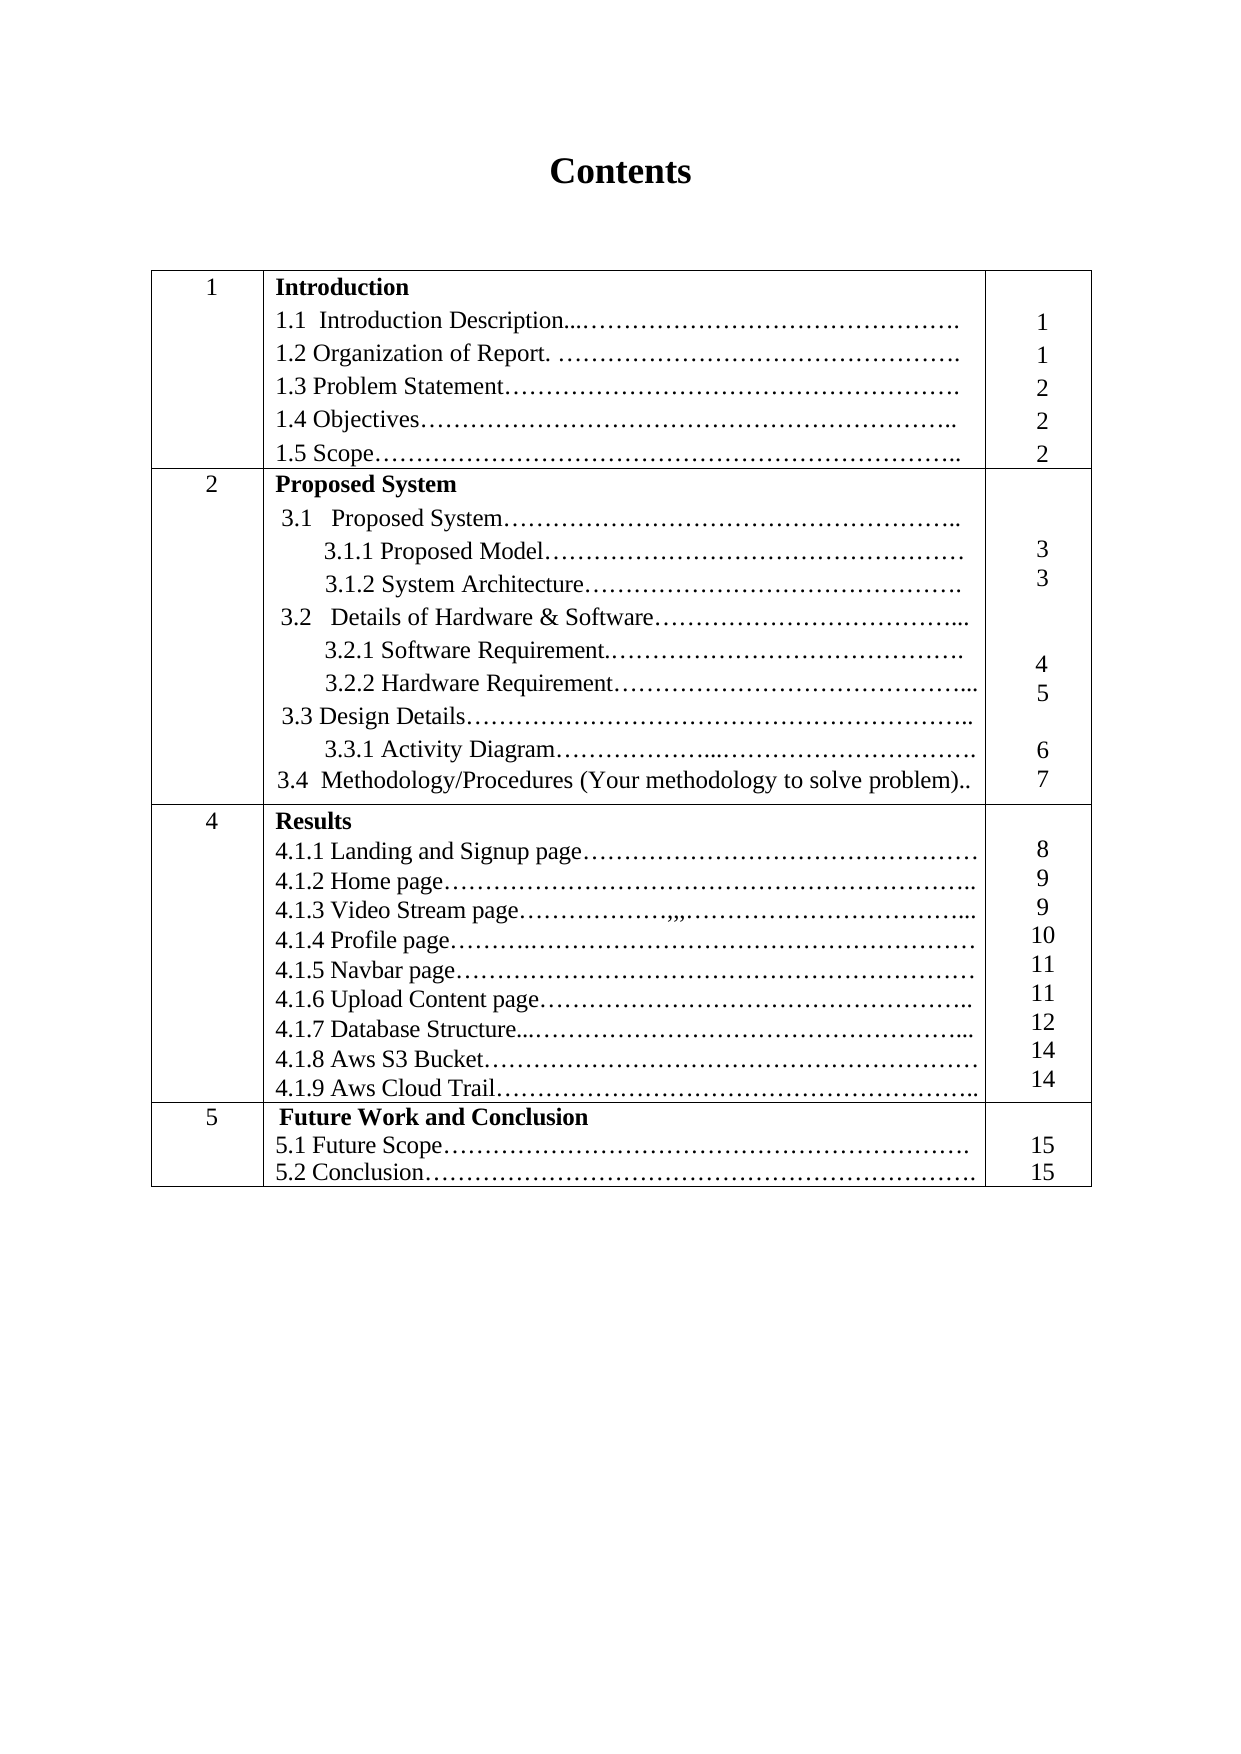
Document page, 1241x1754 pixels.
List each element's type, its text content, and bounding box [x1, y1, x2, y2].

table_header Introduction Introduction Description...………………………………………. Organization of Report. …………………………………………. Problem Statement………………………………………………. Objectives……………………………………………………….. Scope…………………………………………………………….. [264, 271, 985, 467]
table_cell 5 [152, 1103, 263, 1186]
table_cell Results 4.1.1 Landing and Signup page………………………………………… 4.1.2 Home page……………………………………………………….. 4.1.3 Video Stream page………………,,,……………………………... 4.1.4 Profile page……….……………………………………………… 4.1.5 Navbar page……………………………………………………… 4.1.6 Upload Content page…………………………………………….. 4.1.7 Database Structure...……………………………………………... 4.1.8 Aws S3 Bucket…………………………………………………… 4.1.9 Aws Cloud Trail………………………………………………….. [264, 805, 985, 1102]
table_cell 8 9 9 10 11 11 12 14 14 [986, 805, 1091, 1102]
table_cell 2 [152, 469, 263, 804]
table_header 1 [152, 271, 263, 467]
table_cell 3 3 4 5 6 7 [986, 469, 1091, 804]
table_cell Proposed System Proposed System……………………………………………….. Proposed Model…………………………………………… System Architecture………………………………………. Details of Hardware & Software………………………………... Software Requirement.……………………………………. Hardware Requirement……………………………………... Design Details…………………………………………………….. Activity Diagram………………...…………………………. Methodology/Procedures (Your methodology to solve problem).. [264, 469, 985, 804]
table_cell Future Work and Conclusion 5.1 Future Scope………………………………………………………. 5.2 Conclusion…………………………………………………………. [264, 1103, 985, 1186]
table_cell 4 [152, 805, 263, 1102]
subtitle Contents [269, 148, 972, 191]
table_header 1 1 2 2 2 [986, 271, 1091, 467]
table_cell 15 15 [986, 1103, 1091, 1186]
